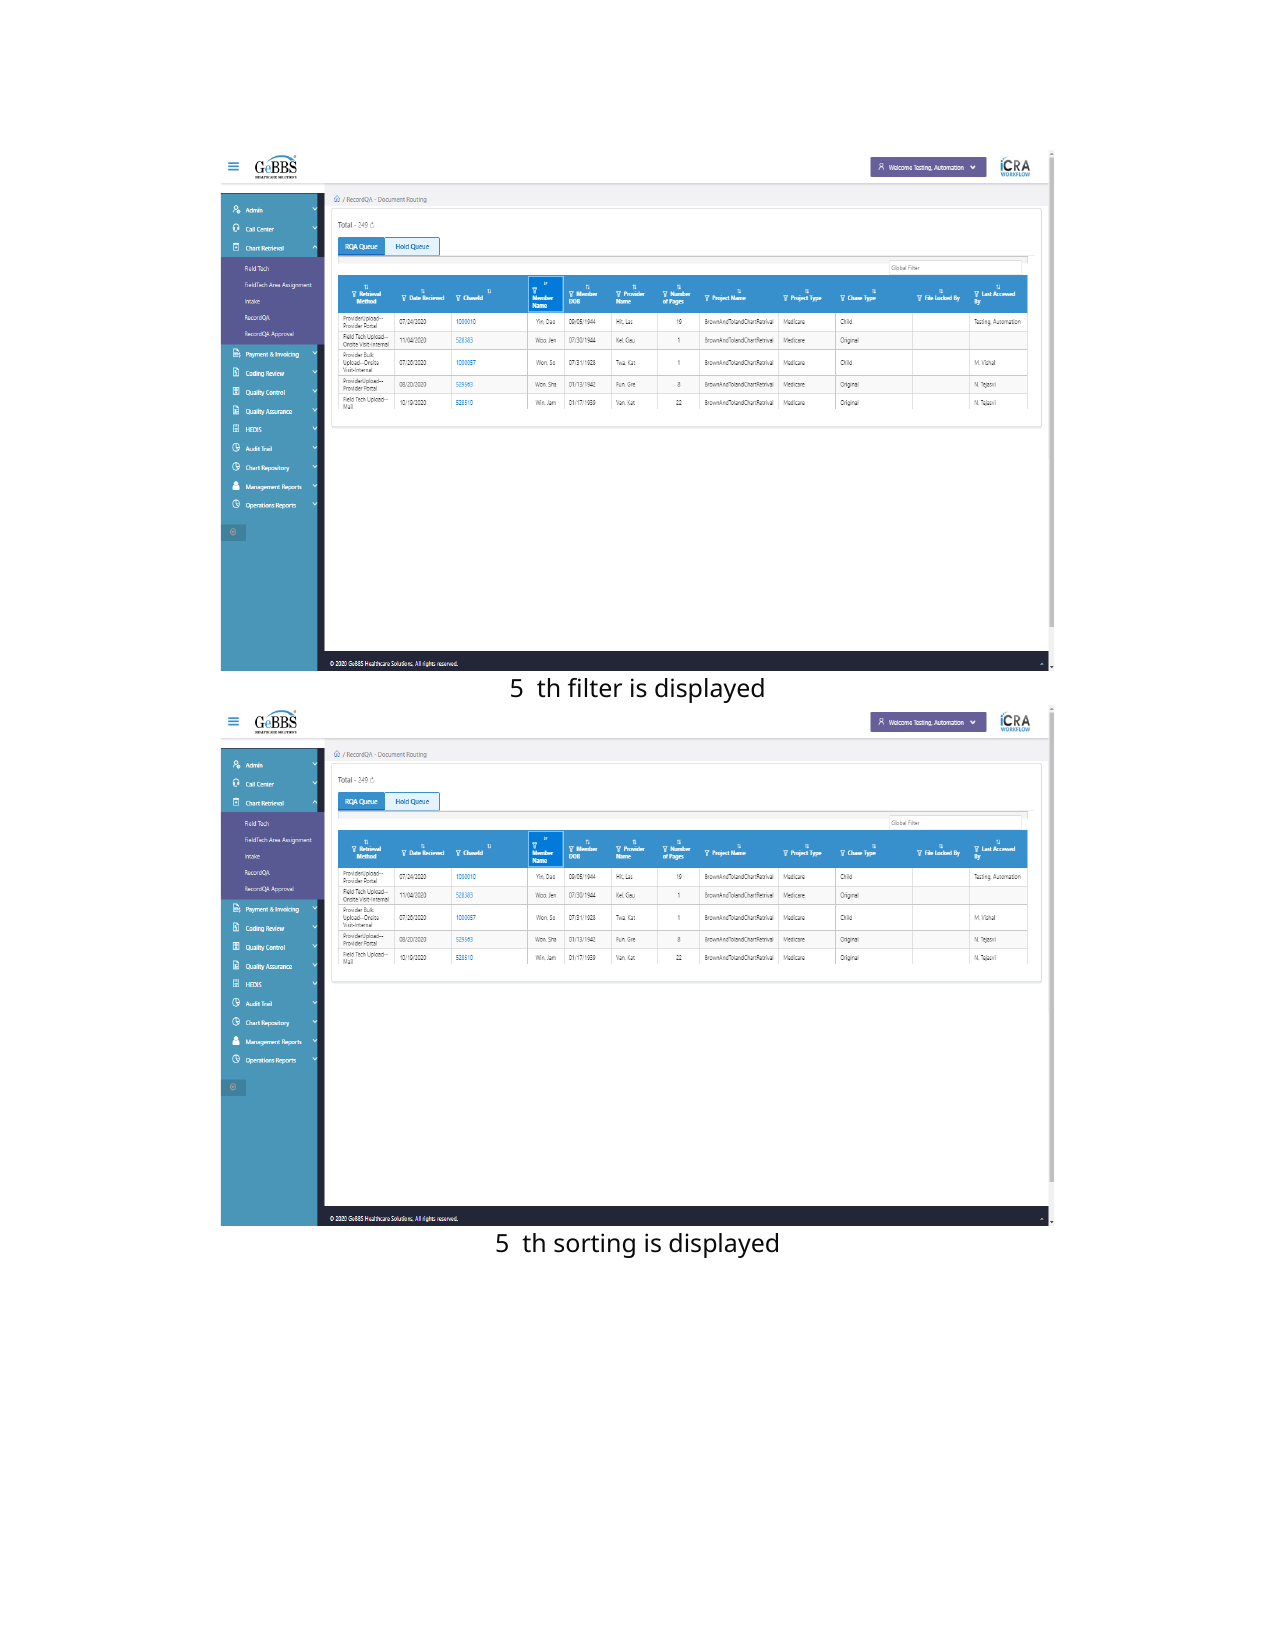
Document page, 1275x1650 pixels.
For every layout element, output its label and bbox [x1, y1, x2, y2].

text [150, 150, 1125, 1260]
picture [220, 705, 1055, 1226]
picture [220, 150, 1055, 671]
